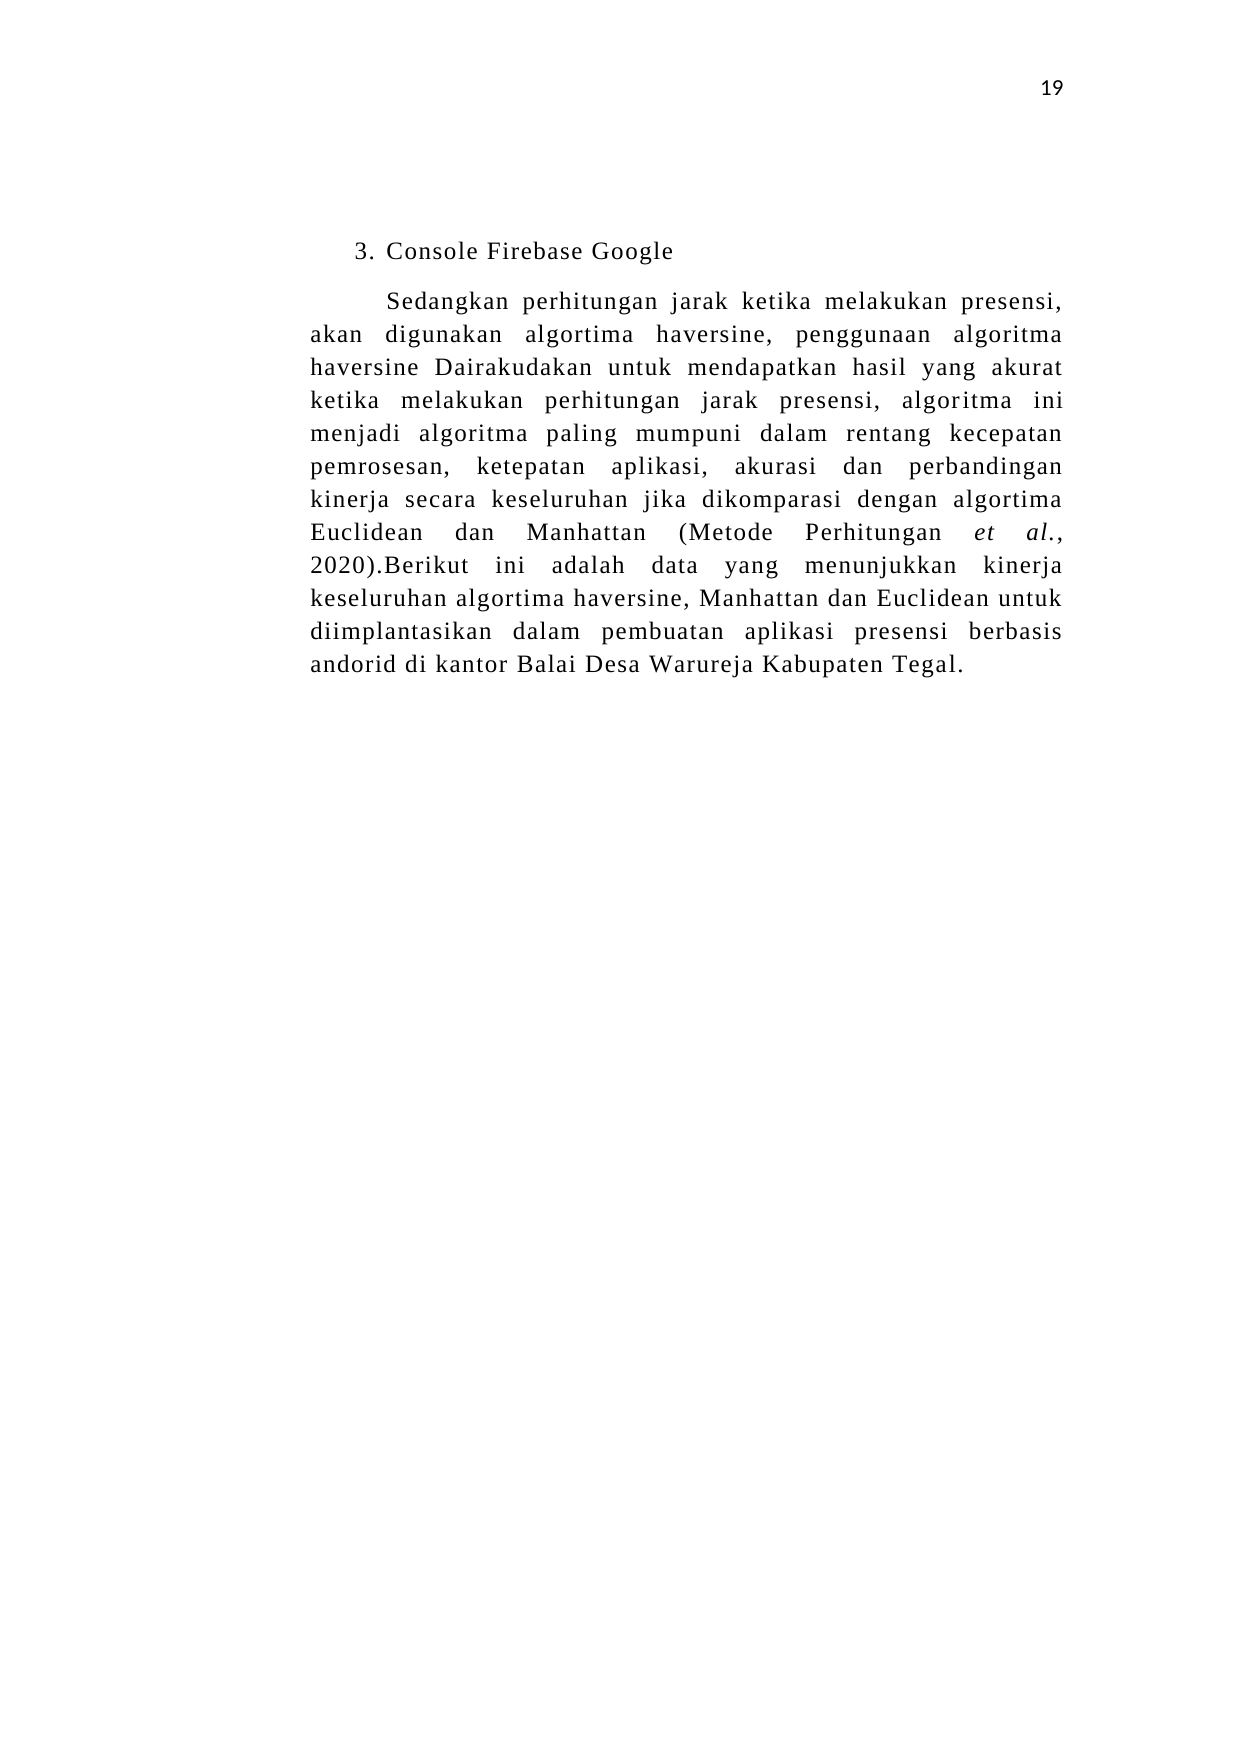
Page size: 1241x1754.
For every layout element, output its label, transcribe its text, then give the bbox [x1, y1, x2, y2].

subtitle Sedangkan perhitungan jarak ketika melakukan presensi, akan digunakan algortima haversine, penggunaan algoritma haversine Dairakudakan untuk mendapatkan hasil yang akurat ketika melakukan perhitungan jarak presensi, algoritma ini menjadi algoritma paling mumpuni dalam rentang kecepatan pemrosesan, ketepatan aplikasi, akurasi dan perbandingan kinerja secara keseluruhan jika dikomparasi dengan algortima Euclidean dan Manhattan (Metode Perhitungan et al., 2020).Berikut ini adalah data yang menunjukkan kinerja keseluruhan algortima haversine, Manhattan dan Euclidean untuk diimplantasikan dalam pembuatan aplikasi presensi berbasis andorid di kantor Balai Desa Warureja Kabupaten Tegal. [310, 286, 1063, 678]
subtitle 3. Console Firebase Google [354, 236, 1063, 265]
